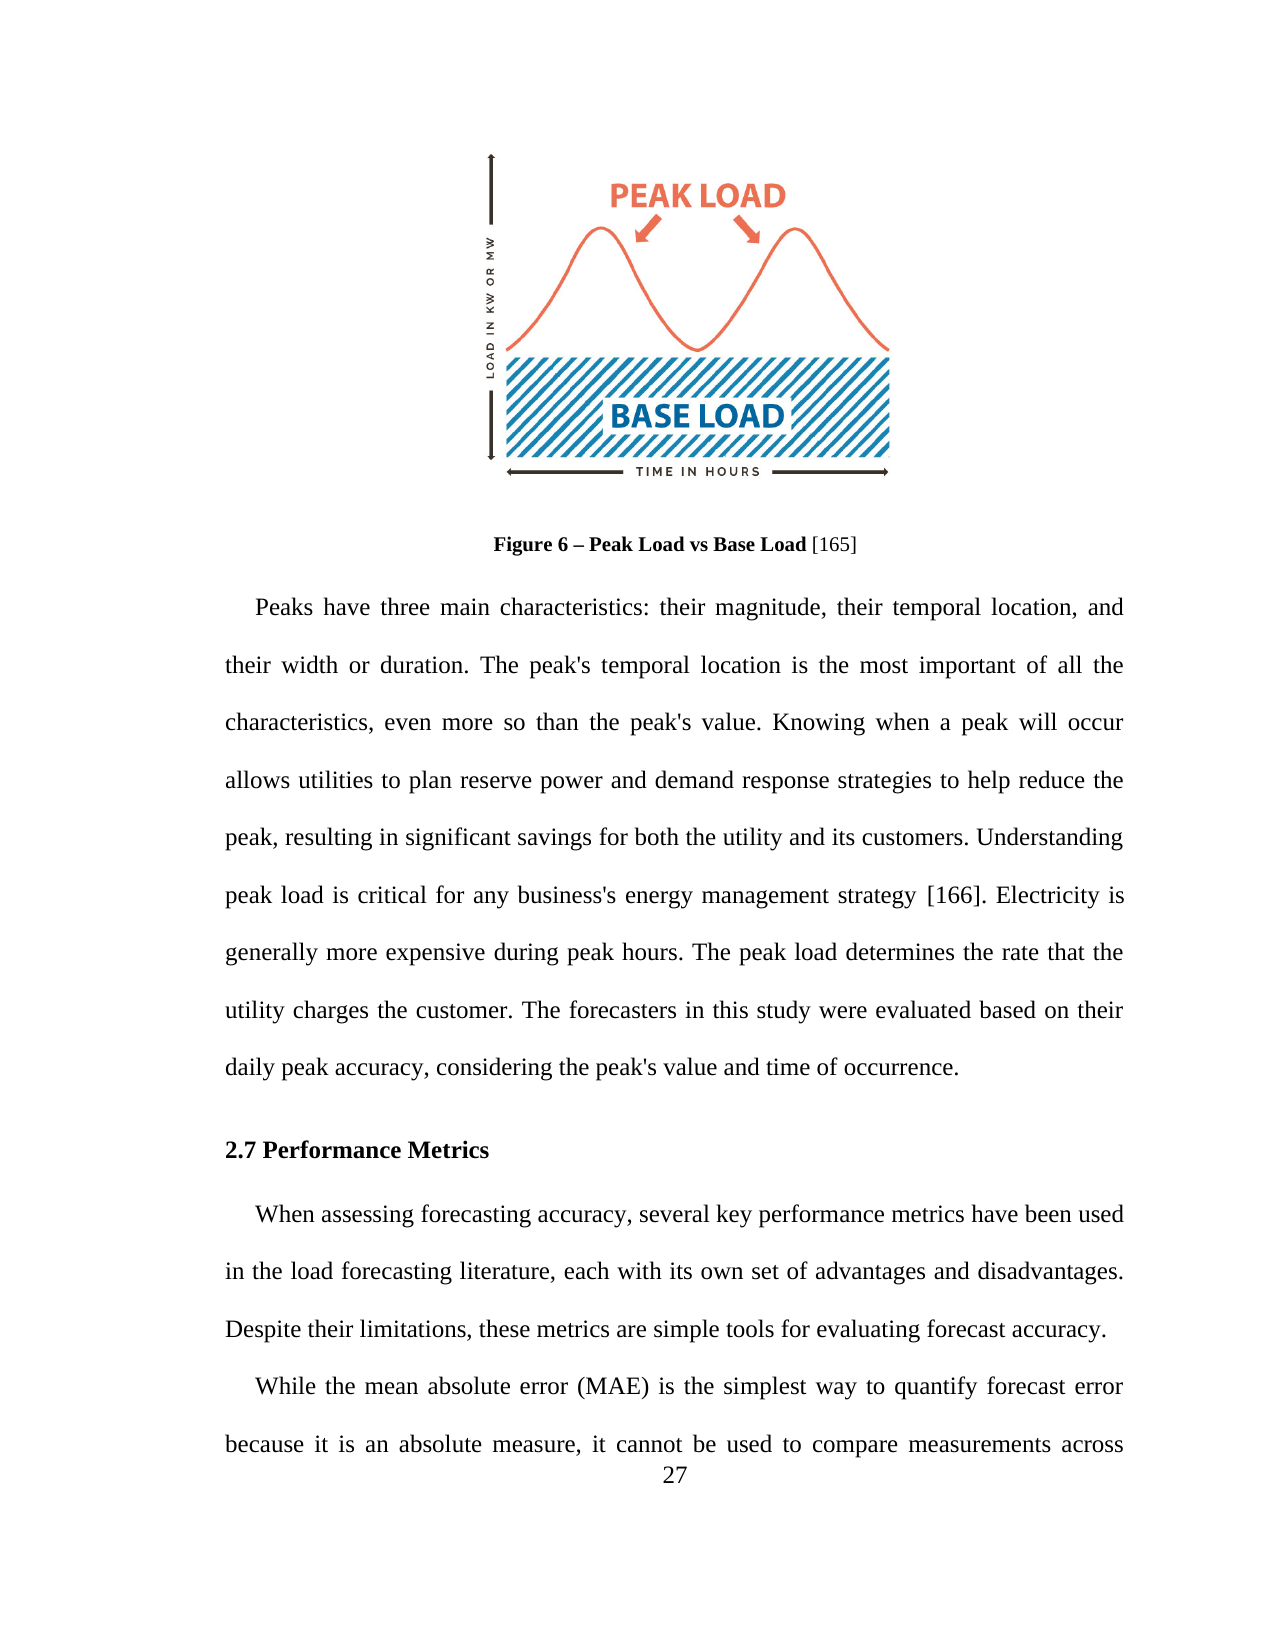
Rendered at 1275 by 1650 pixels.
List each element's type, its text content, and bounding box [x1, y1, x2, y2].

text When assessing forecasting accuracy, several key performance metrics have been used in the load forecasting literature, each with its own set of advantages and disadvantages. Despite their limitations, these metrics are simple tools for evaluating forecast accuracy. [225, 1199, 1125, 1342]
subtitle 2.7 Performance Metrics [225, 1135, 1125, 1164]
text Figure 6 – Peak Load vs Base Load [165] [225, 532, 1125, 556]
picture [474, 150, 906, 491]
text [225, 1371, 1125, 1457]
text Peaks have three main characteristics: their magnitude, their temporal location, and their width or duration. The peak's temporal location is the most important of all the characteristics, even more so than the peak's value. Knowing when a peak will occur allows utilities to plan reserve power and demand response strategies to help reduce the peak, resulting in significant savings for both the utility and its customers. Understanding peak load is critical for any business's energy management strategy [166]. Electricity is generally more expensive during peak hours. The peak load determines the rate that the utility charges the customer. The forecasters in this study were evaluated based on their daily peak accuracy, considering the peak's value and time of occurrence. [225, 592, 1125, 1081]
